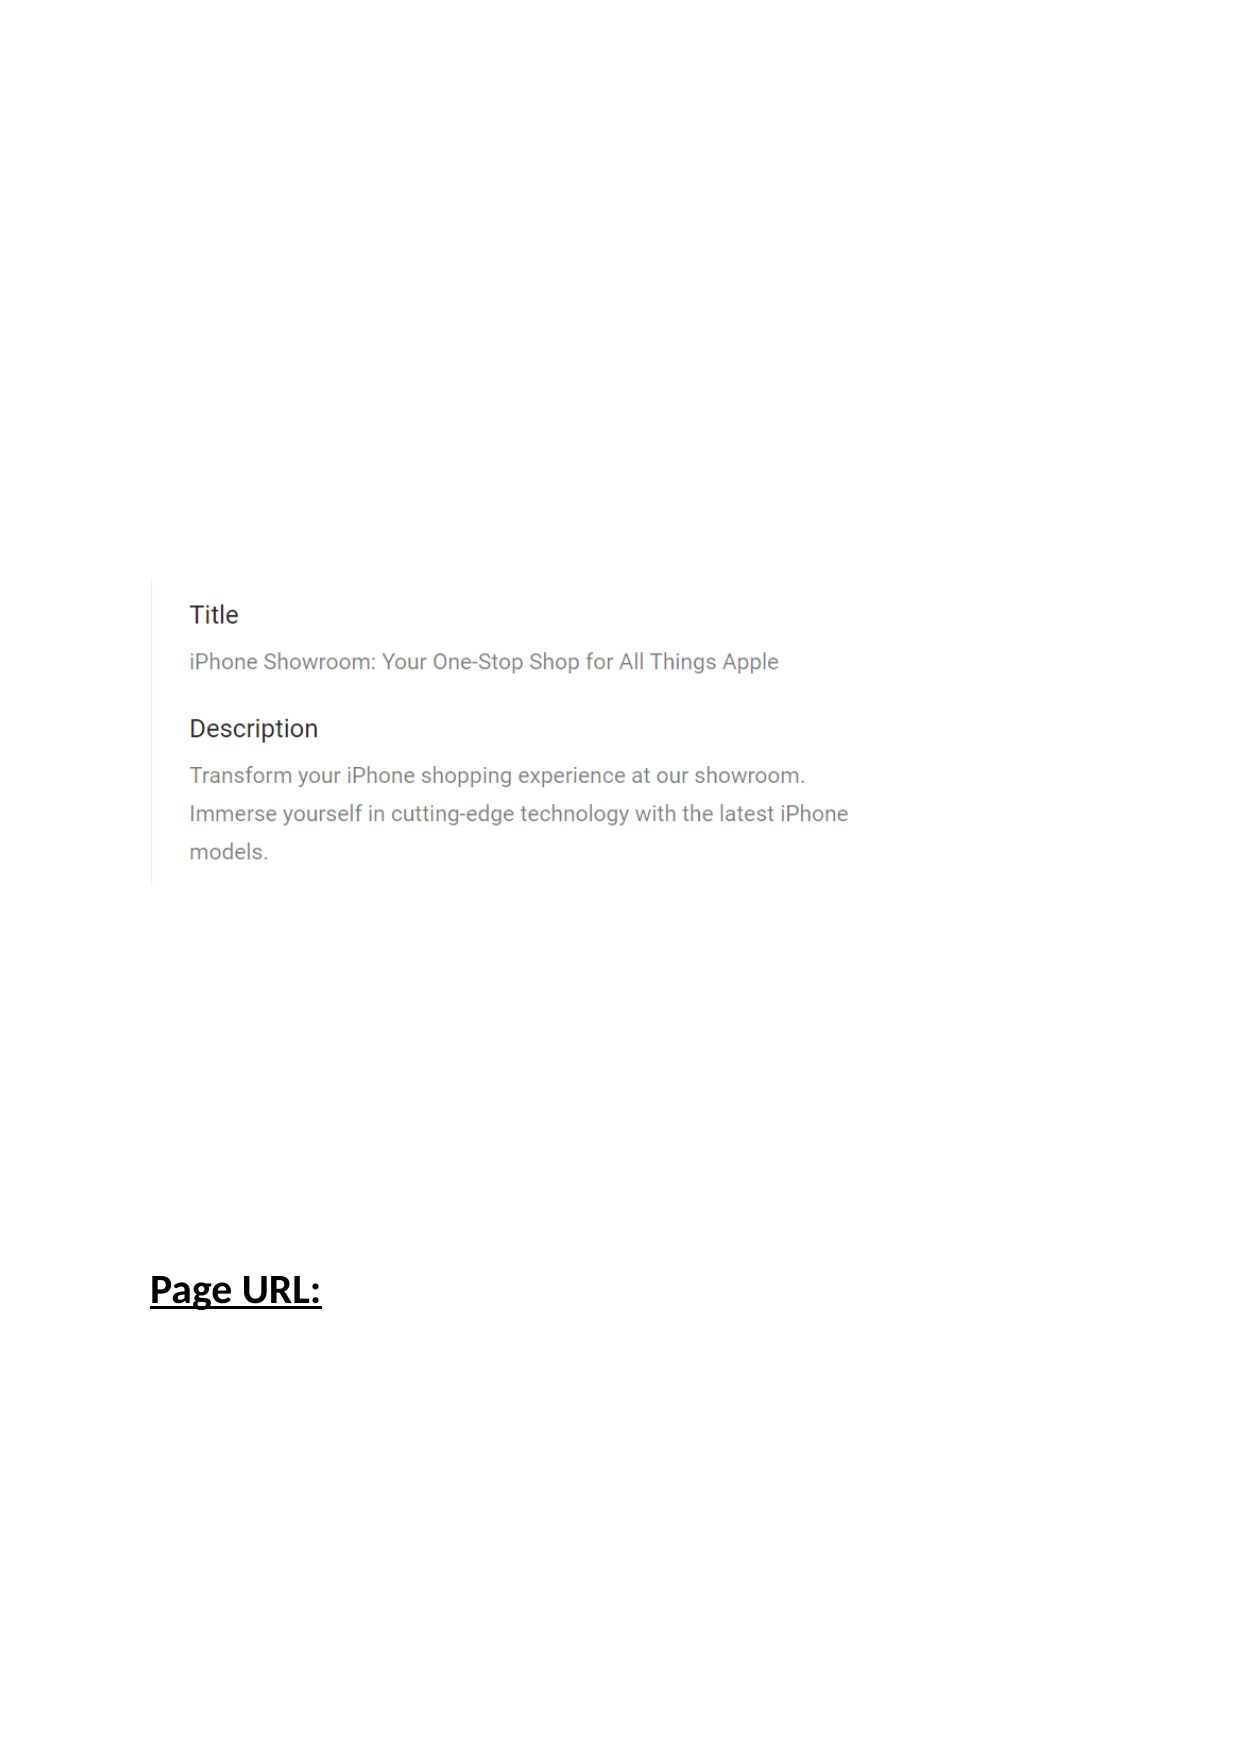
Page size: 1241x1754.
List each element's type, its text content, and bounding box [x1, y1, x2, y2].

picture [150, 579, 1091, 886]
text Page URL: [150, 1263, 1090, 1313]
